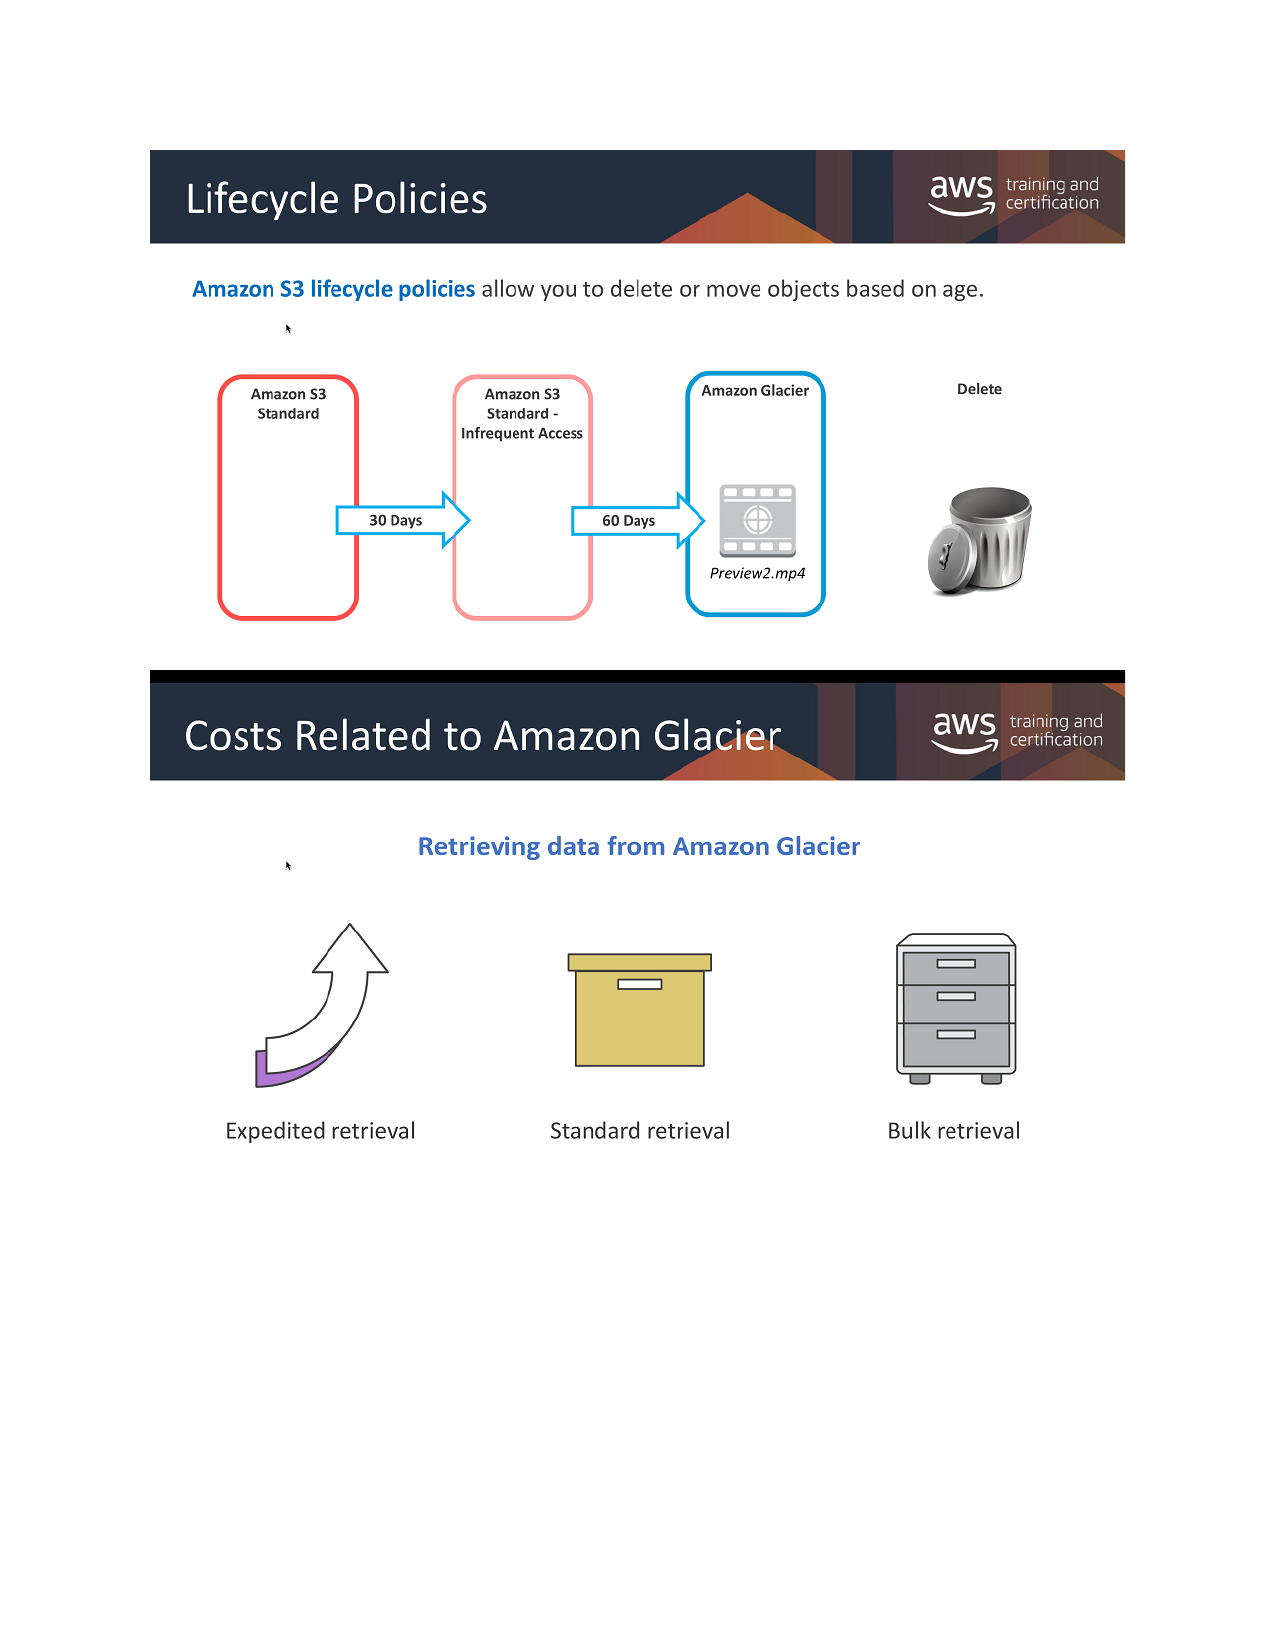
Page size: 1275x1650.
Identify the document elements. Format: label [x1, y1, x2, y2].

picture [150, 670, 1125, 1194]
picture [150, 150, 1125, 668]
